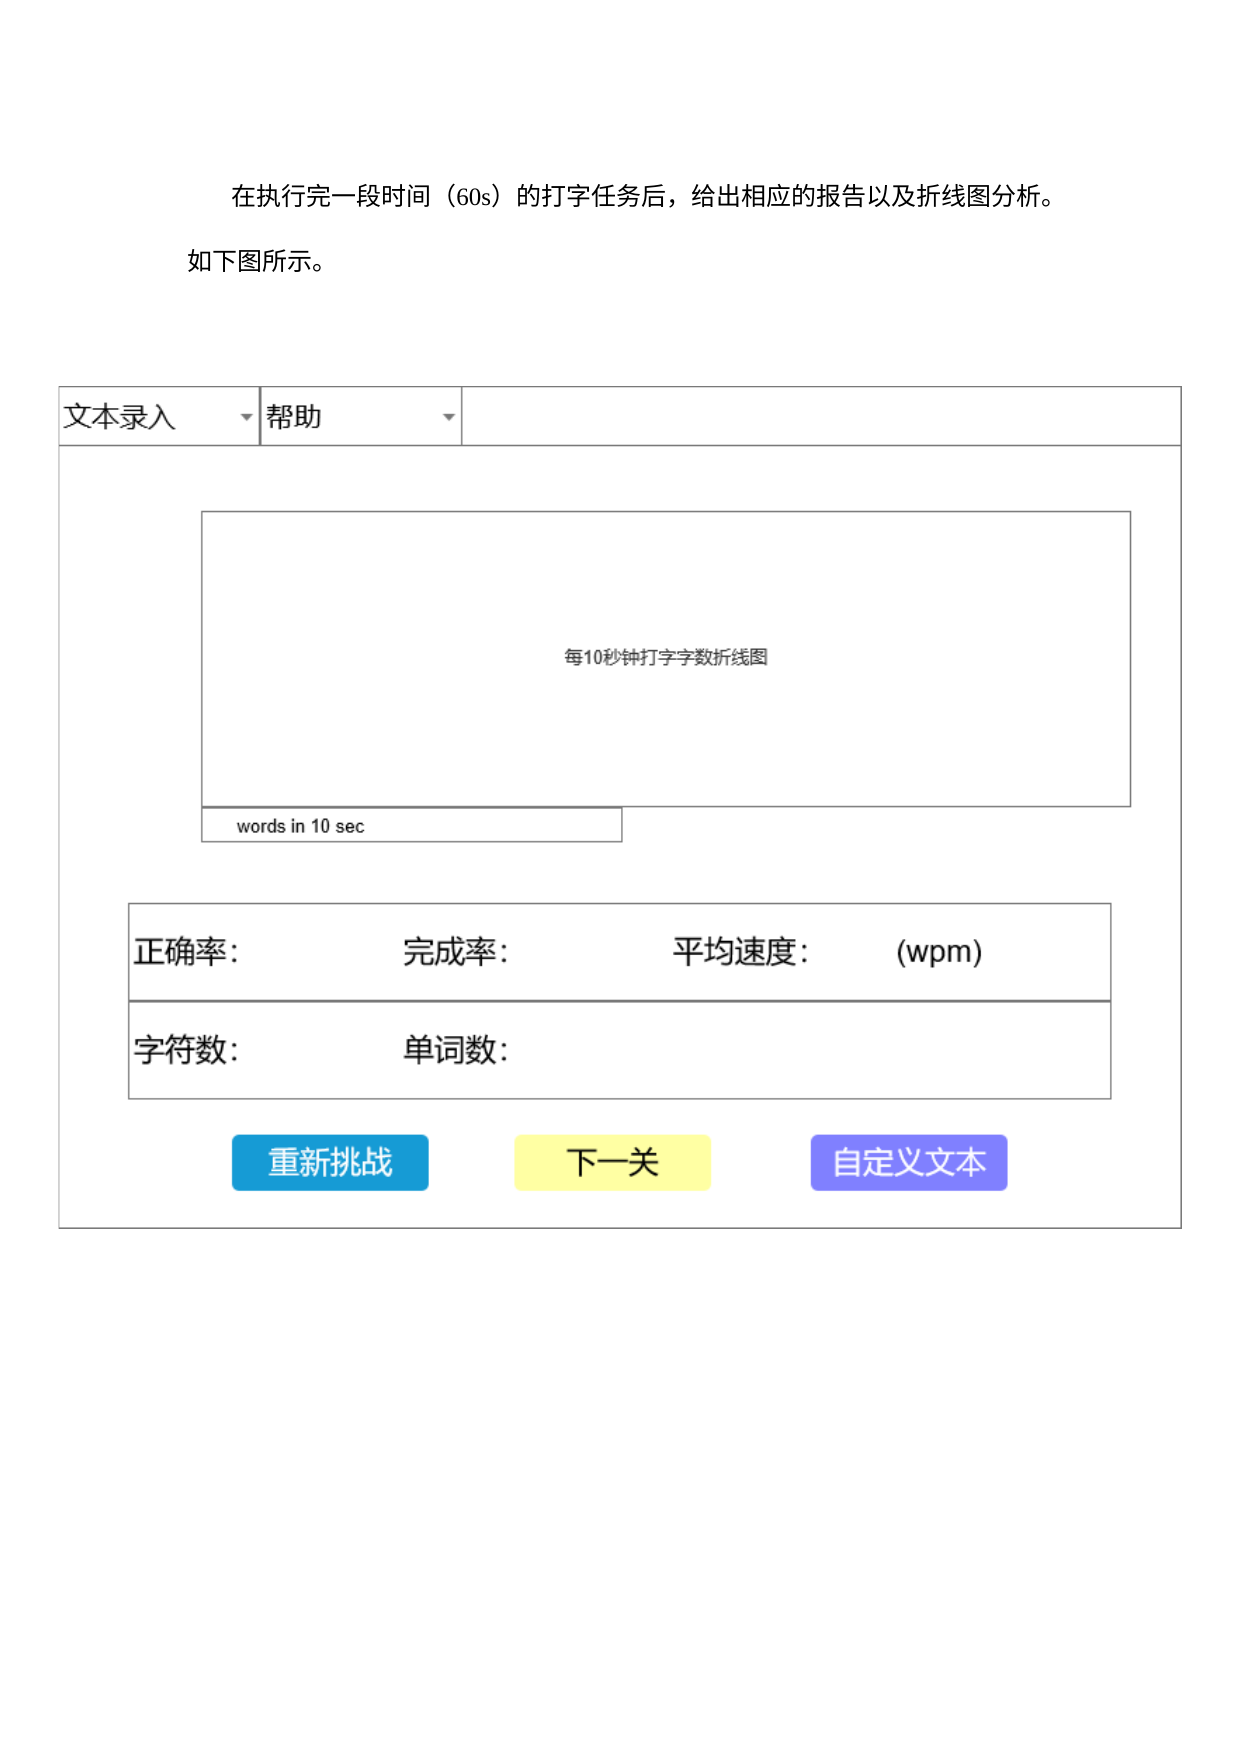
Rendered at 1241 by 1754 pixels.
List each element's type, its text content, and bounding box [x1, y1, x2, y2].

text 在执行完一段时间（60s）的打字任务后，给出相应的报告以及折线图分析。如下图所示。 [187, 162, 1053, 292]
picture [58, 386, 1182, 1229]
